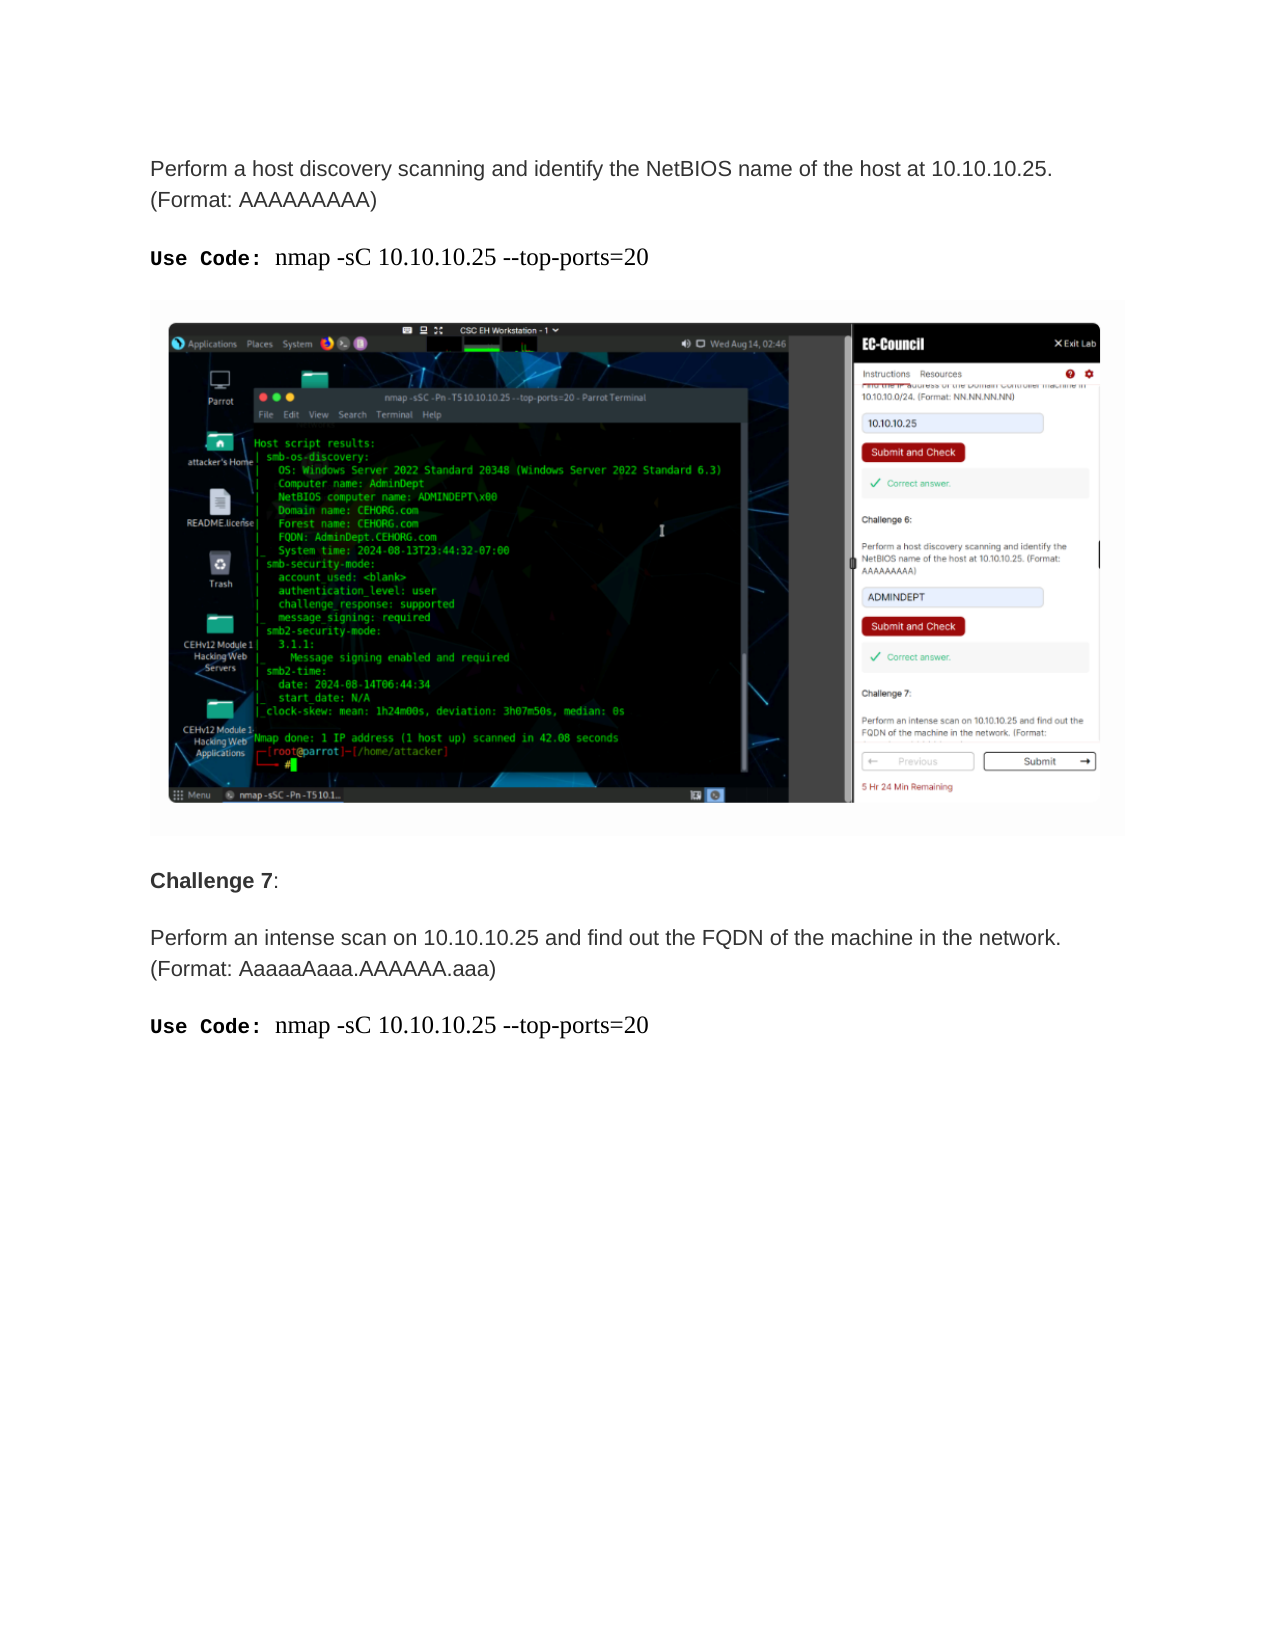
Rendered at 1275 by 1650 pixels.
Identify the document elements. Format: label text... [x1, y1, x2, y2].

text Challenge 7: [150, 862, 1125, 893]
text Perform a host discovery scanning and identify the NetBIOS name of the host at 10.10.10.25. (Format: AAAAAAAAA) [150, 150, 1125, 212]
text Use Code: nmap -sC 10.10.10.25 --top-ports=20 [150, 1010, 1125, 1040]
text Use Code: nmap -sC 10.10.10.25 --top-ports=20 [150, 242, 1125, 271]
text Perform an intense scan on 10.10.10.25 and find out the FQDN of the machine in the network. (Format: AaaaaAaaa.AAAAAA.aaa) [150, 918, 1125, 981]
picture [150, 300, 1125, 836]
